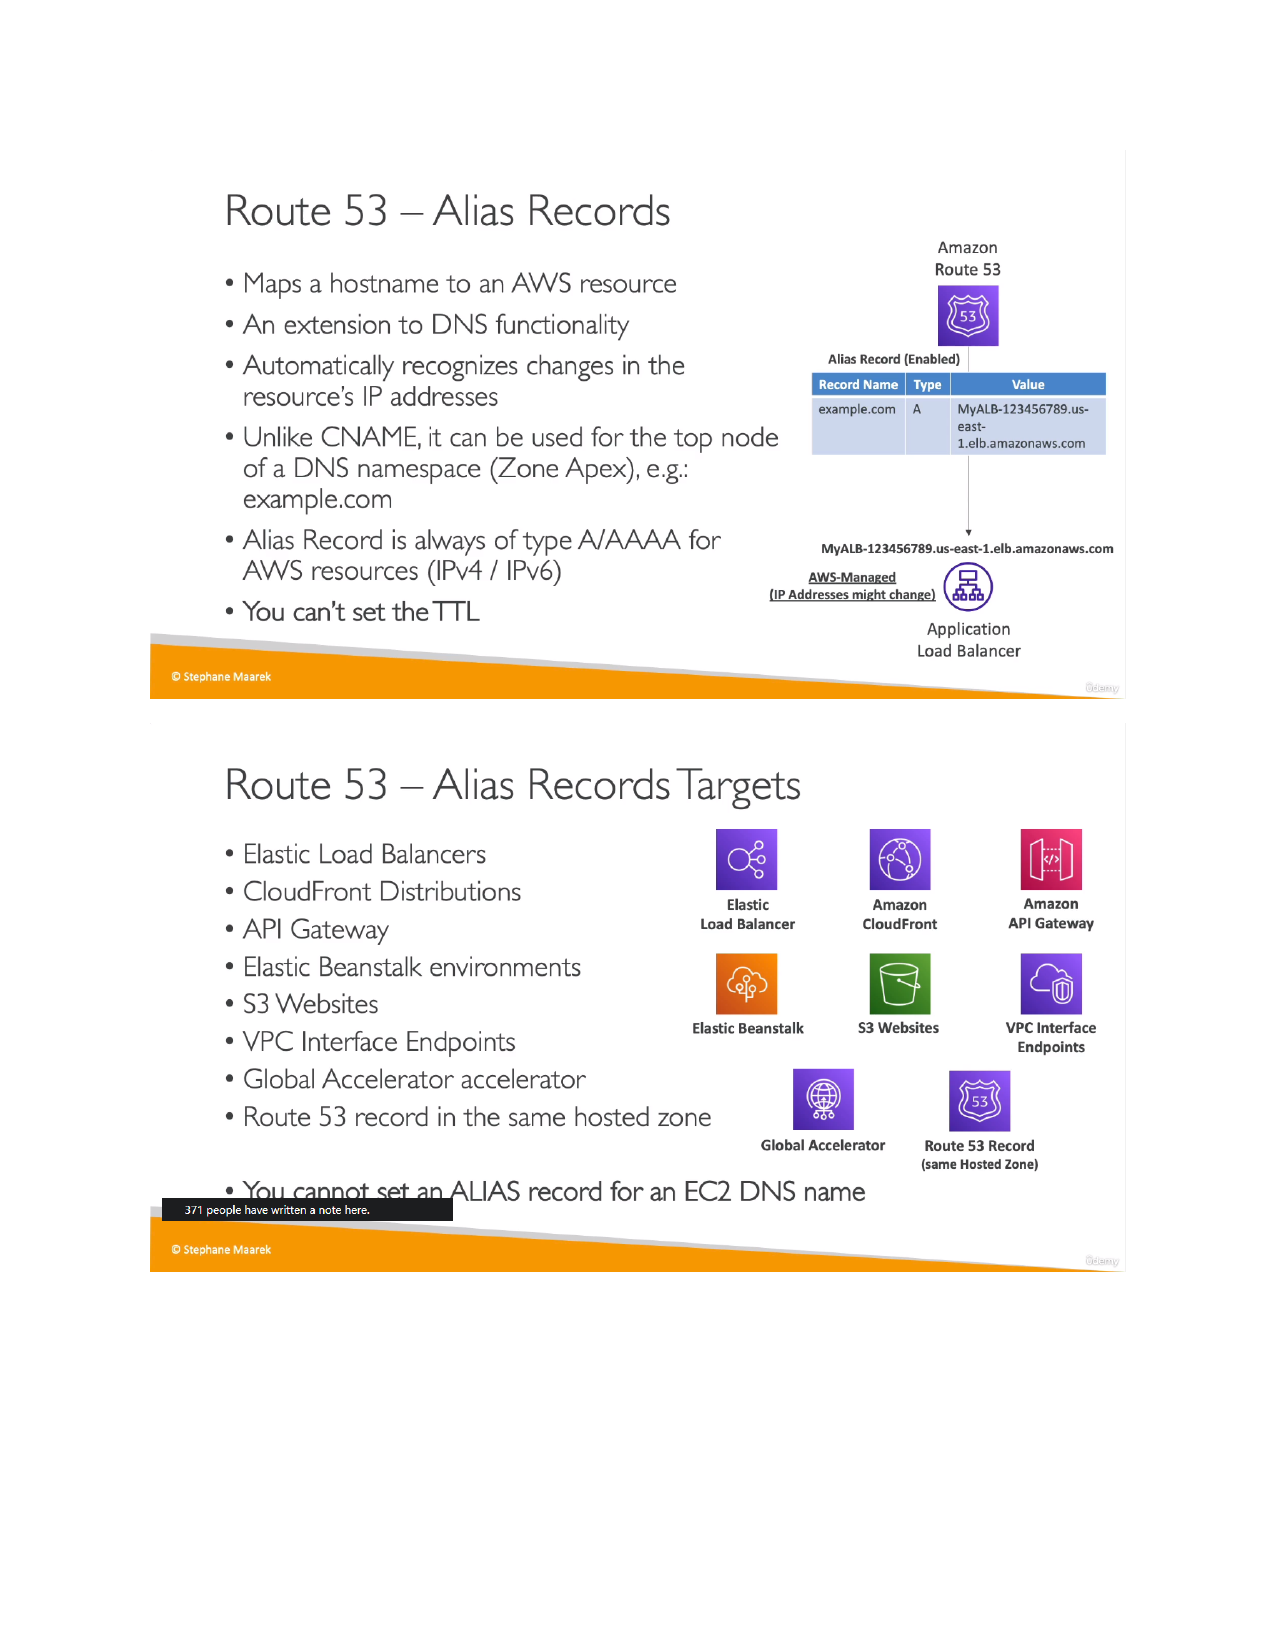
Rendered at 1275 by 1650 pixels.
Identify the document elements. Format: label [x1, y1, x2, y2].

picture [150, 150, 1125, 699]
picture [150, 723, 1125, 1272]
